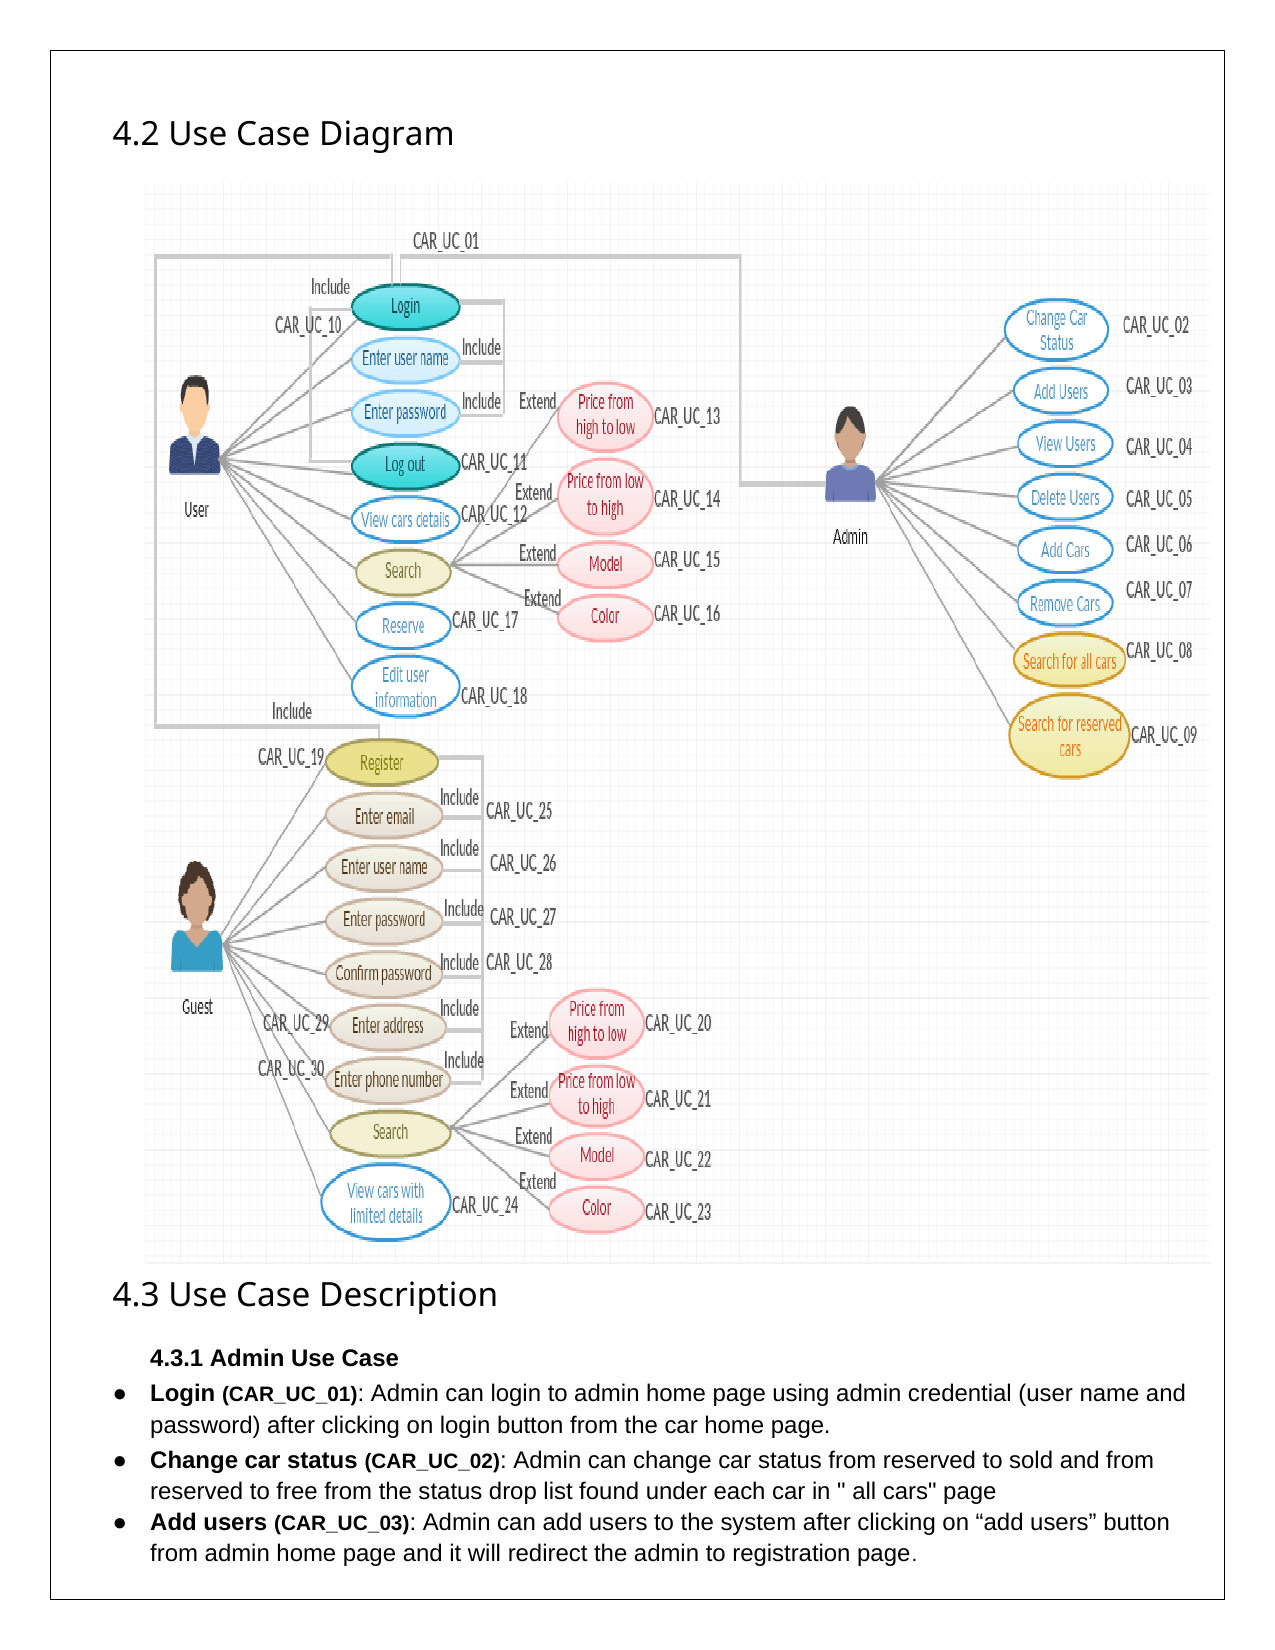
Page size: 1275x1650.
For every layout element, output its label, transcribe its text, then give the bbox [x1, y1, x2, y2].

subtitle 4.3 Use Case Description [112, 1271, 1202, 1317]
list Add users (CAR_UC_03): Admin can add users to the system after clicking on “add users” button from admin home page and it will redirect the admin to registration page. [112, 1508, 1201, 1567]
list Login (CAR_UC_01): Admin can login to admin home page using admin credential (user name and password) after clicking on login button from the car home page. [112, 1379, 1201, 1438]
text 4.3.1 Admin Use Case [150, 1344, 1201, 1372]
list Change car status (CAR_UC_02): Admin can change car status from reserved to sold and from reserved to free from the status drop list found under each car in " all cars" page [112, 1446, 1201, 1504]
subtitle 4.2 Use Case Diagram [112, 109, 1202, 155]
picture [145, 182, 1210, 1264]
